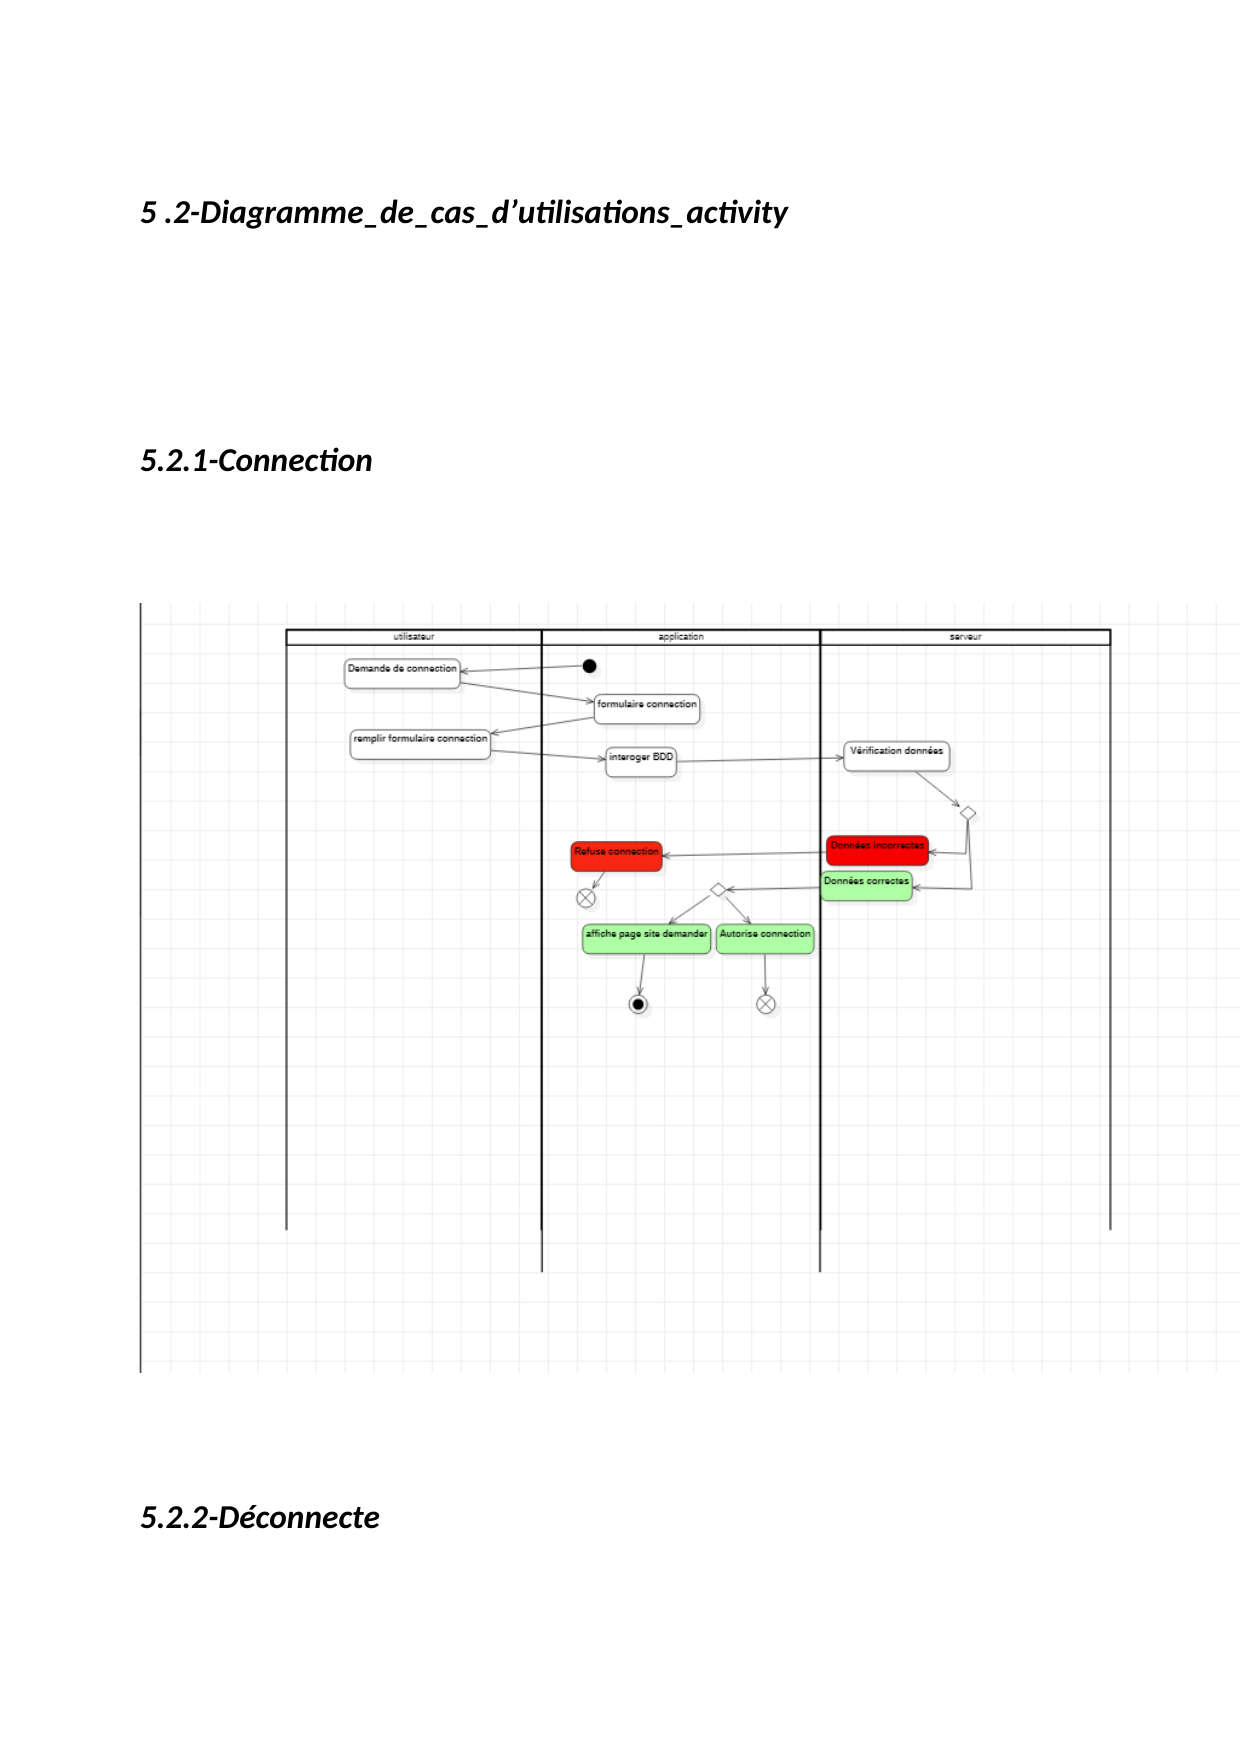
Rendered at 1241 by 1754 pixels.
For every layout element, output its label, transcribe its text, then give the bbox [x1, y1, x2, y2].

text 5 .2-Diagramme_de_cas_d’utilisations_activity [139, 192, 1240, 232]
text 5.2.2-Déconnecte [139, 1497, 1240, 1537]
text 5.2.1-Connection [139, 439, 1240, 480]
picture [139, 603, 1241, 1373]
